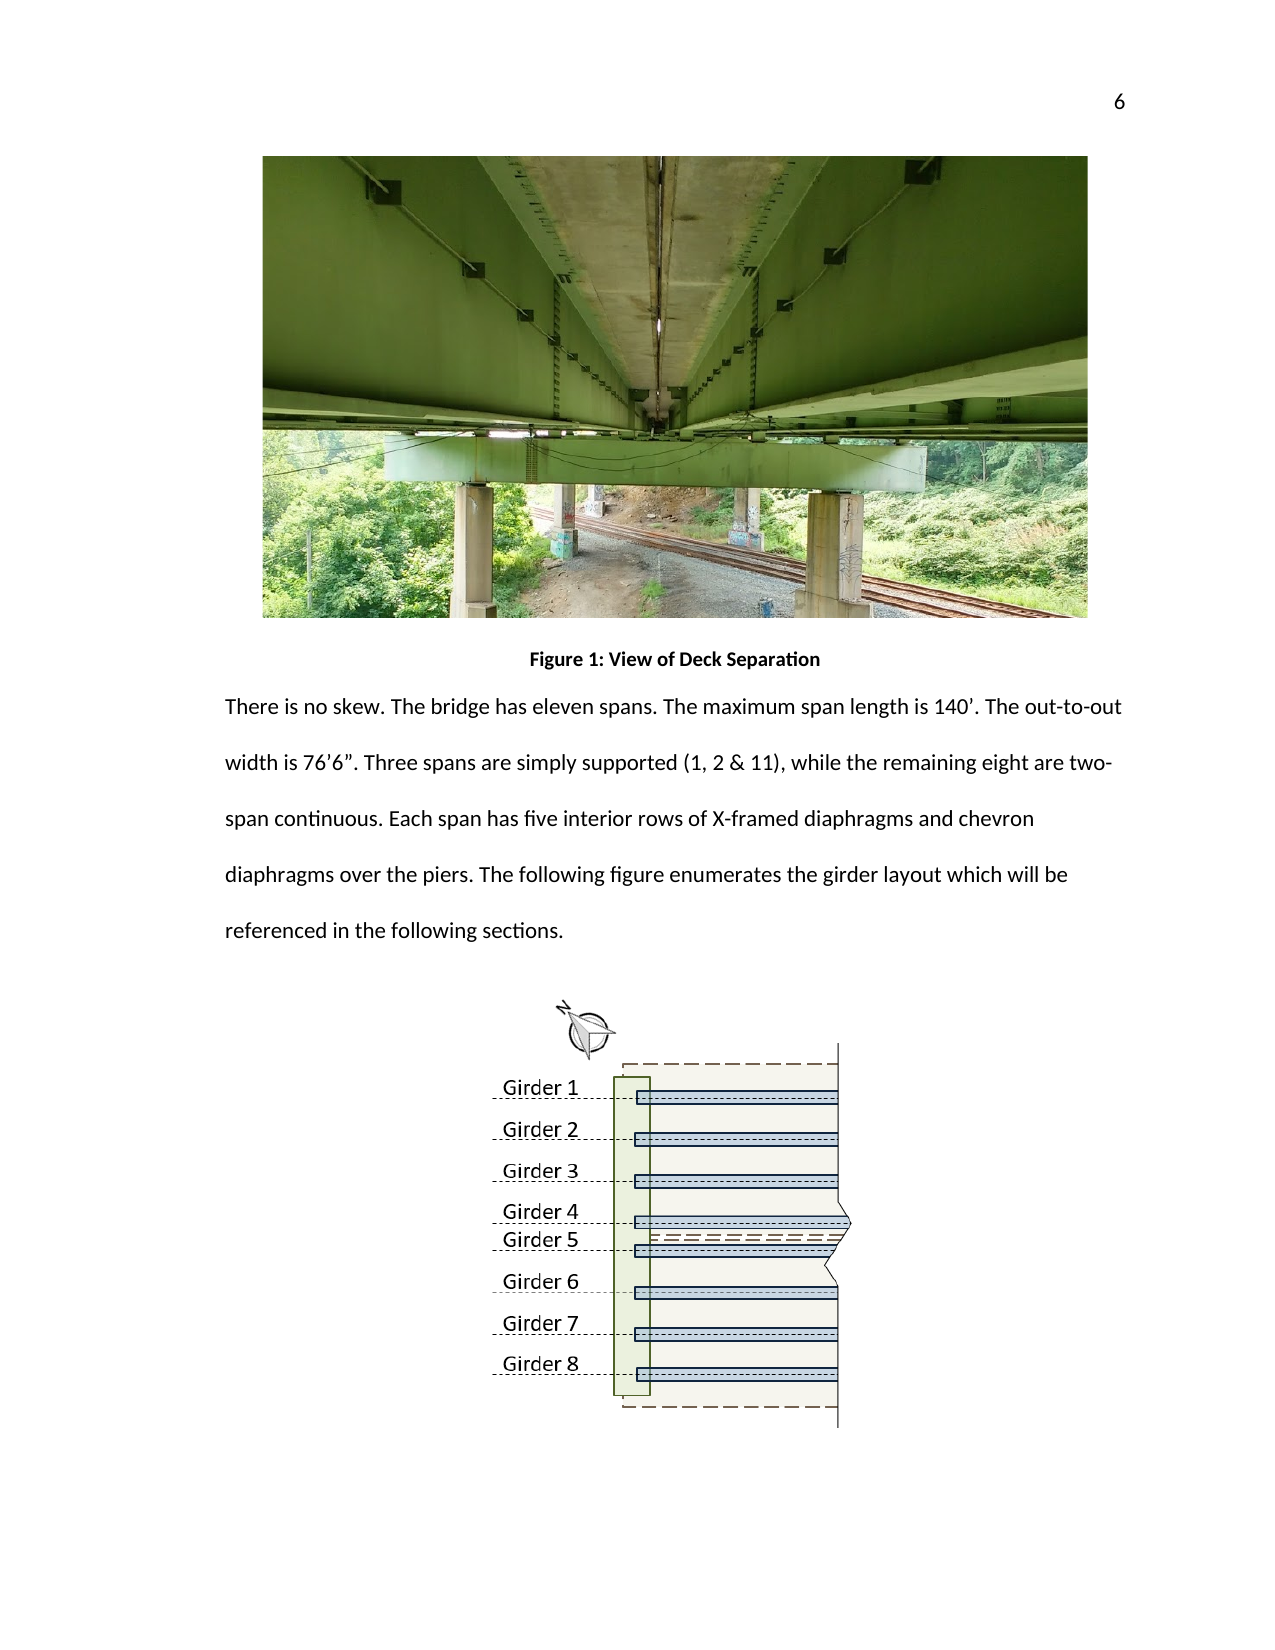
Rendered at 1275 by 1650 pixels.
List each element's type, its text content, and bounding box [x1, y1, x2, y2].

picture [475, 985, 875, 1447]
text There is no skew. The bridge has eleven spans. The maximum span length is 140’. The out-to-out width is 76’6”. Three spans are simply supported (1, 2 & 11), while the remaining eight are two-span continuous. Each span has five interior rows of X-framed diaphragms and chevron diaphragms over the piers. The following figure enumerates the girder layout which will be referenced in the following sections. [225, 692, 1125, 944]
picture [262, 156, 1088, 618]
